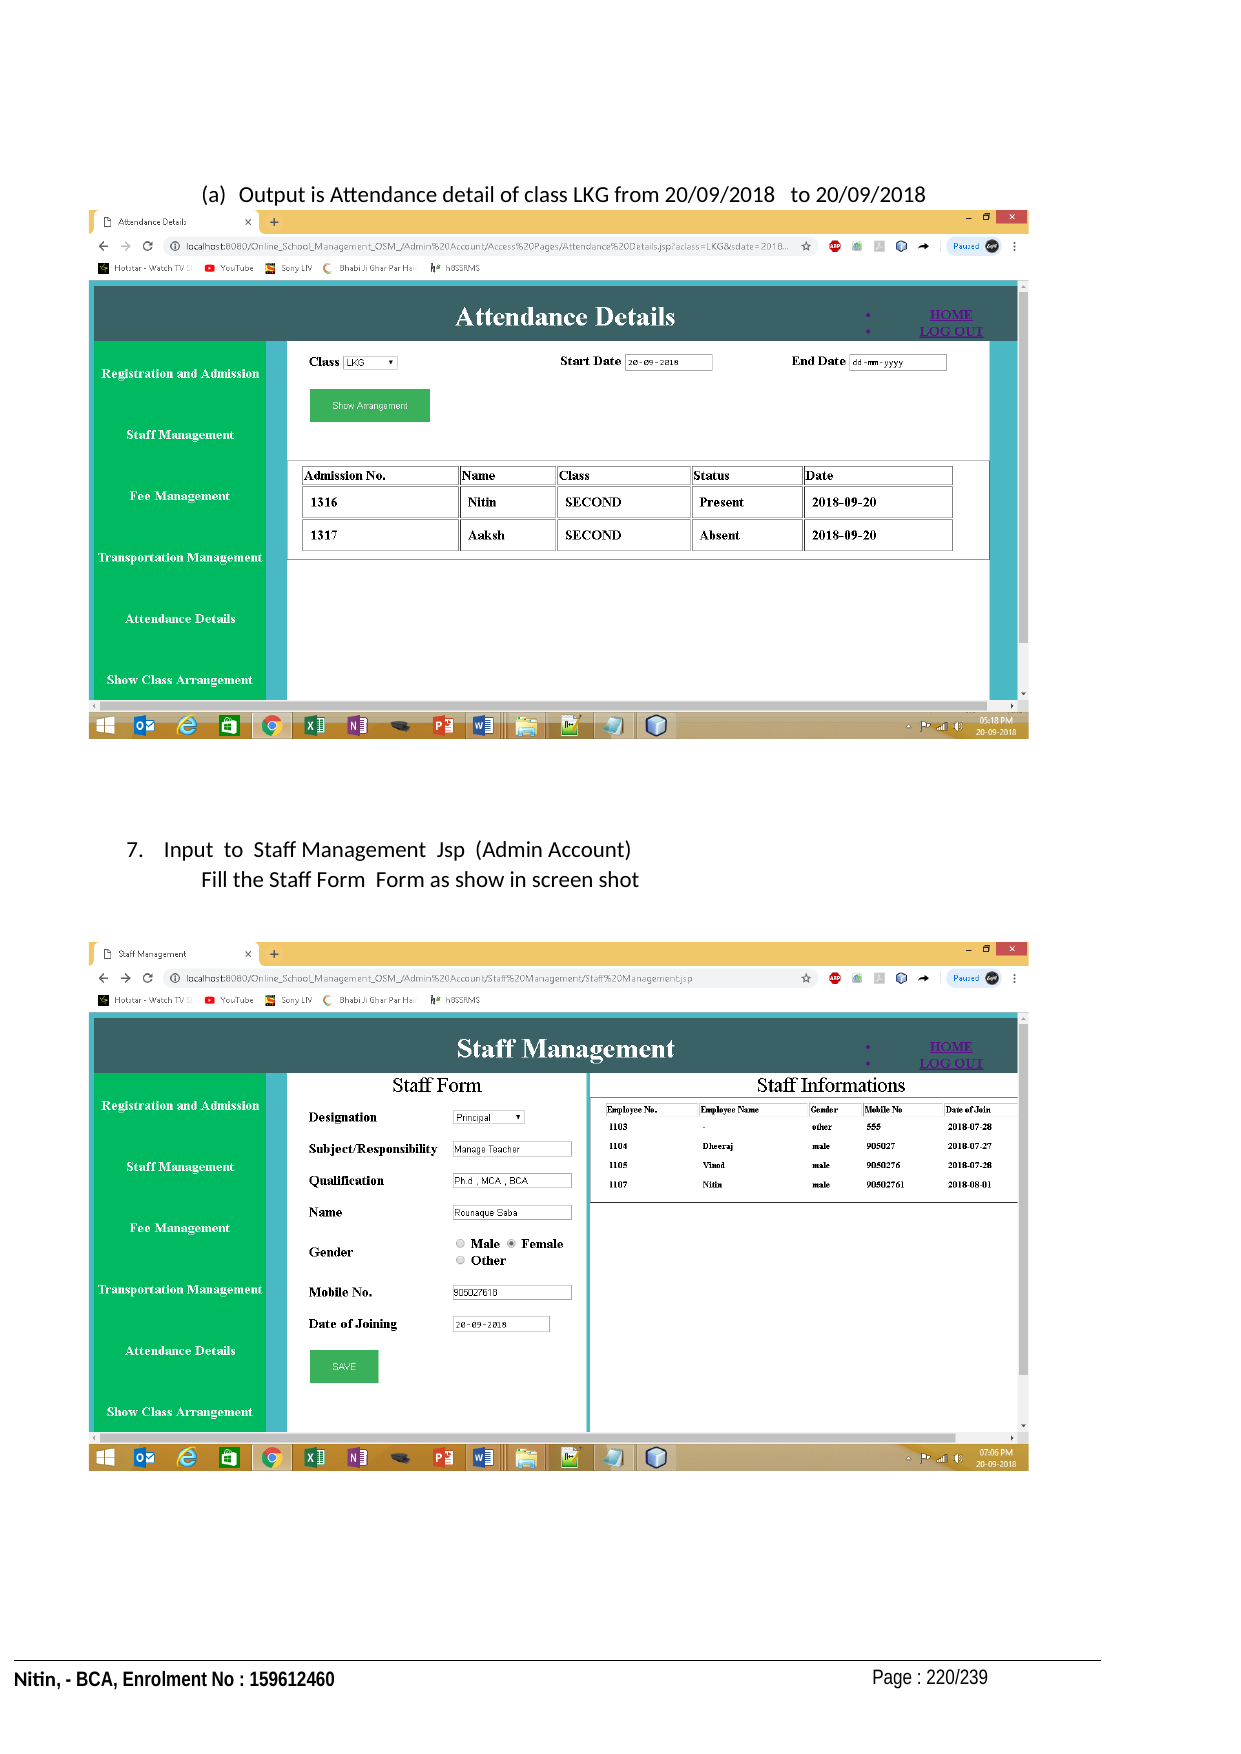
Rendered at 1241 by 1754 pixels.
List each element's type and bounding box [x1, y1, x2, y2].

picture [88, 942, 1029, 1471]
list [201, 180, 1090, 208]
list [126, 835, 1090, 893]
picture [88, 210, 1029, 739]
